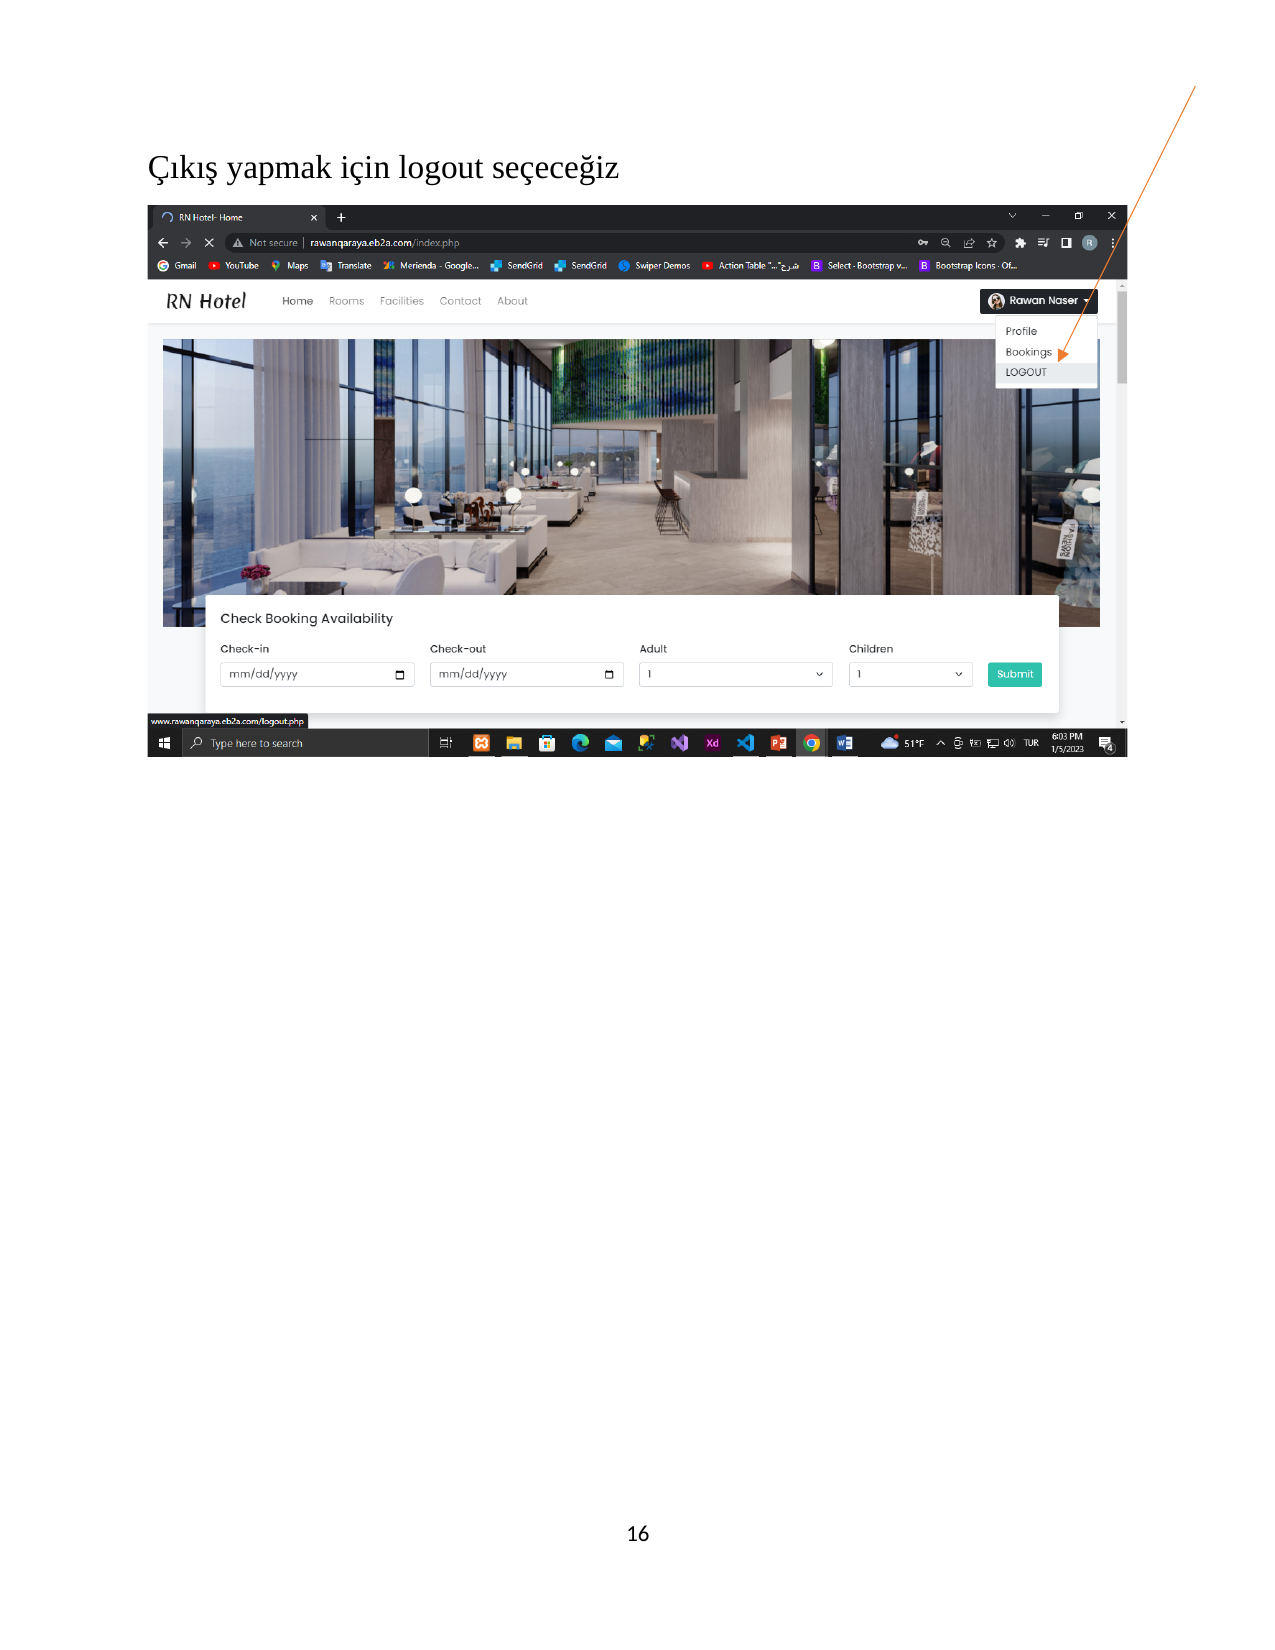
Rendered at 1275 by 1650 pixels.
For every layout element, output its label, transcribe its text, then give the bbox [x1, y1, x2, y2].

text Çıkış yapmak için logout seçeceğiz [148, 148, 1127, 186]
picture [147, 205, 1128, 757]
